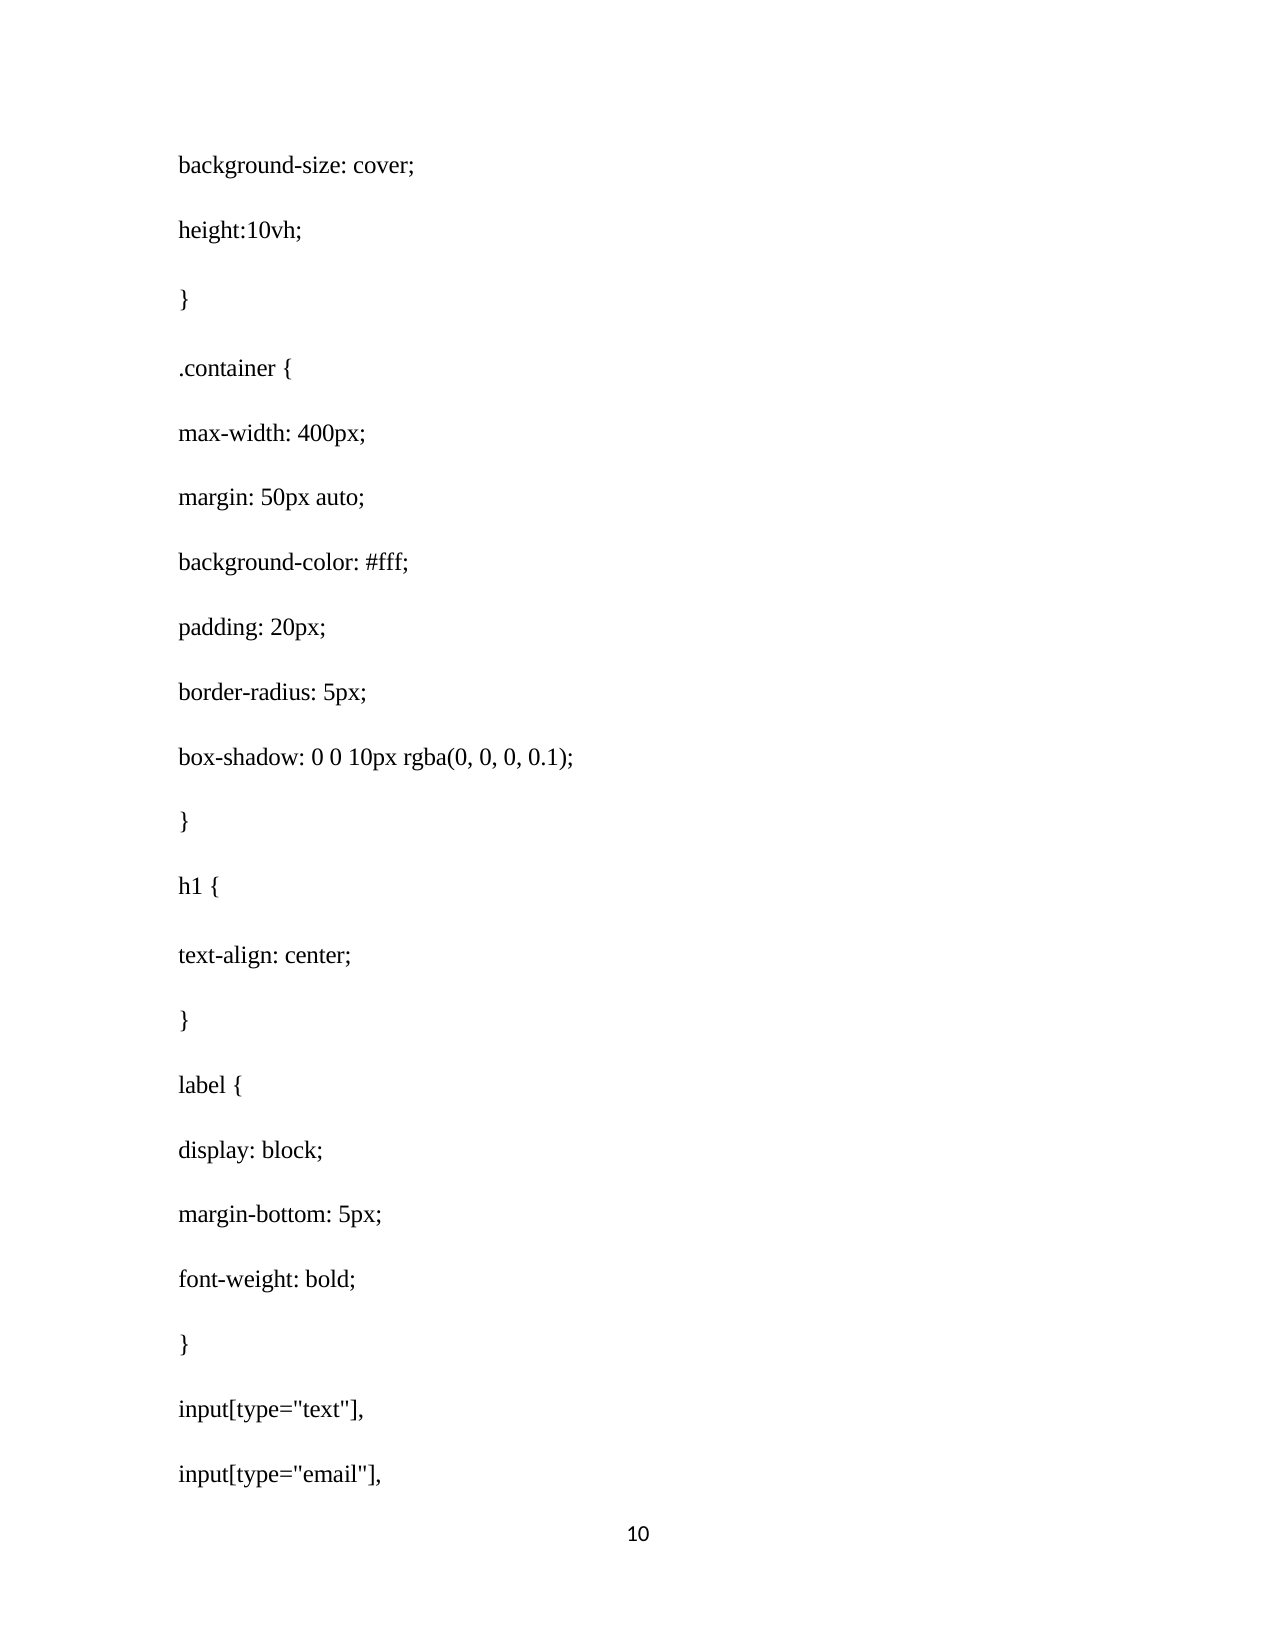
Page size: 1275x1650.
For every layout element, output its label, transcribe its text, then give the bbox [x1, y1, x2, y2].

subtitle border-radius: 5px; [178, 677, 1094, 706]
text text-align: center; [178, 940, 1094, 969]
subtitle padding: 20px; [178, 612, 1094, 641]
subtitle background-color: #fff; [178, 547, 1094, 576]
subtitle display: block; [178, 1135, 1094, 1163]
subtitle label { [178, 1070, 1094, 1099]
text .container { [178, 353, 1094, 382]
subtitle max-width: 400px; [178, 418, 1094, 446]
subtitle } [178, 1329, 1094, 1358]
subtitle margin: 50px auto; [178, 482, 1094, 511]
subtitle } [178, 1005, 1094, 1034]
subtitle box-shadow: 0 0 10px rgba(0, 0, 0, 0.1); [178, 742, 1094, 770]
subtitle input[type="email"], [178, 1459, 1094, 1487]
subtitle margin-bottom: 5px; [178, 1199, 1094, 1228]
text height:10vh; [178, 215, 1094, 243]
subtitle input[type="text"], [178, 1394, 1094, 1423]
subtitle background-size: cover; [178, 150, 1094, 179]
subtitle font-weight: bold; [178, 1264, 1094, 1293]
subtitle h1 { [178, 871, 1094, 900]
subtitle } [178, 806, 1094, 835]
subtitle } [178, 284, 1094, 313]
